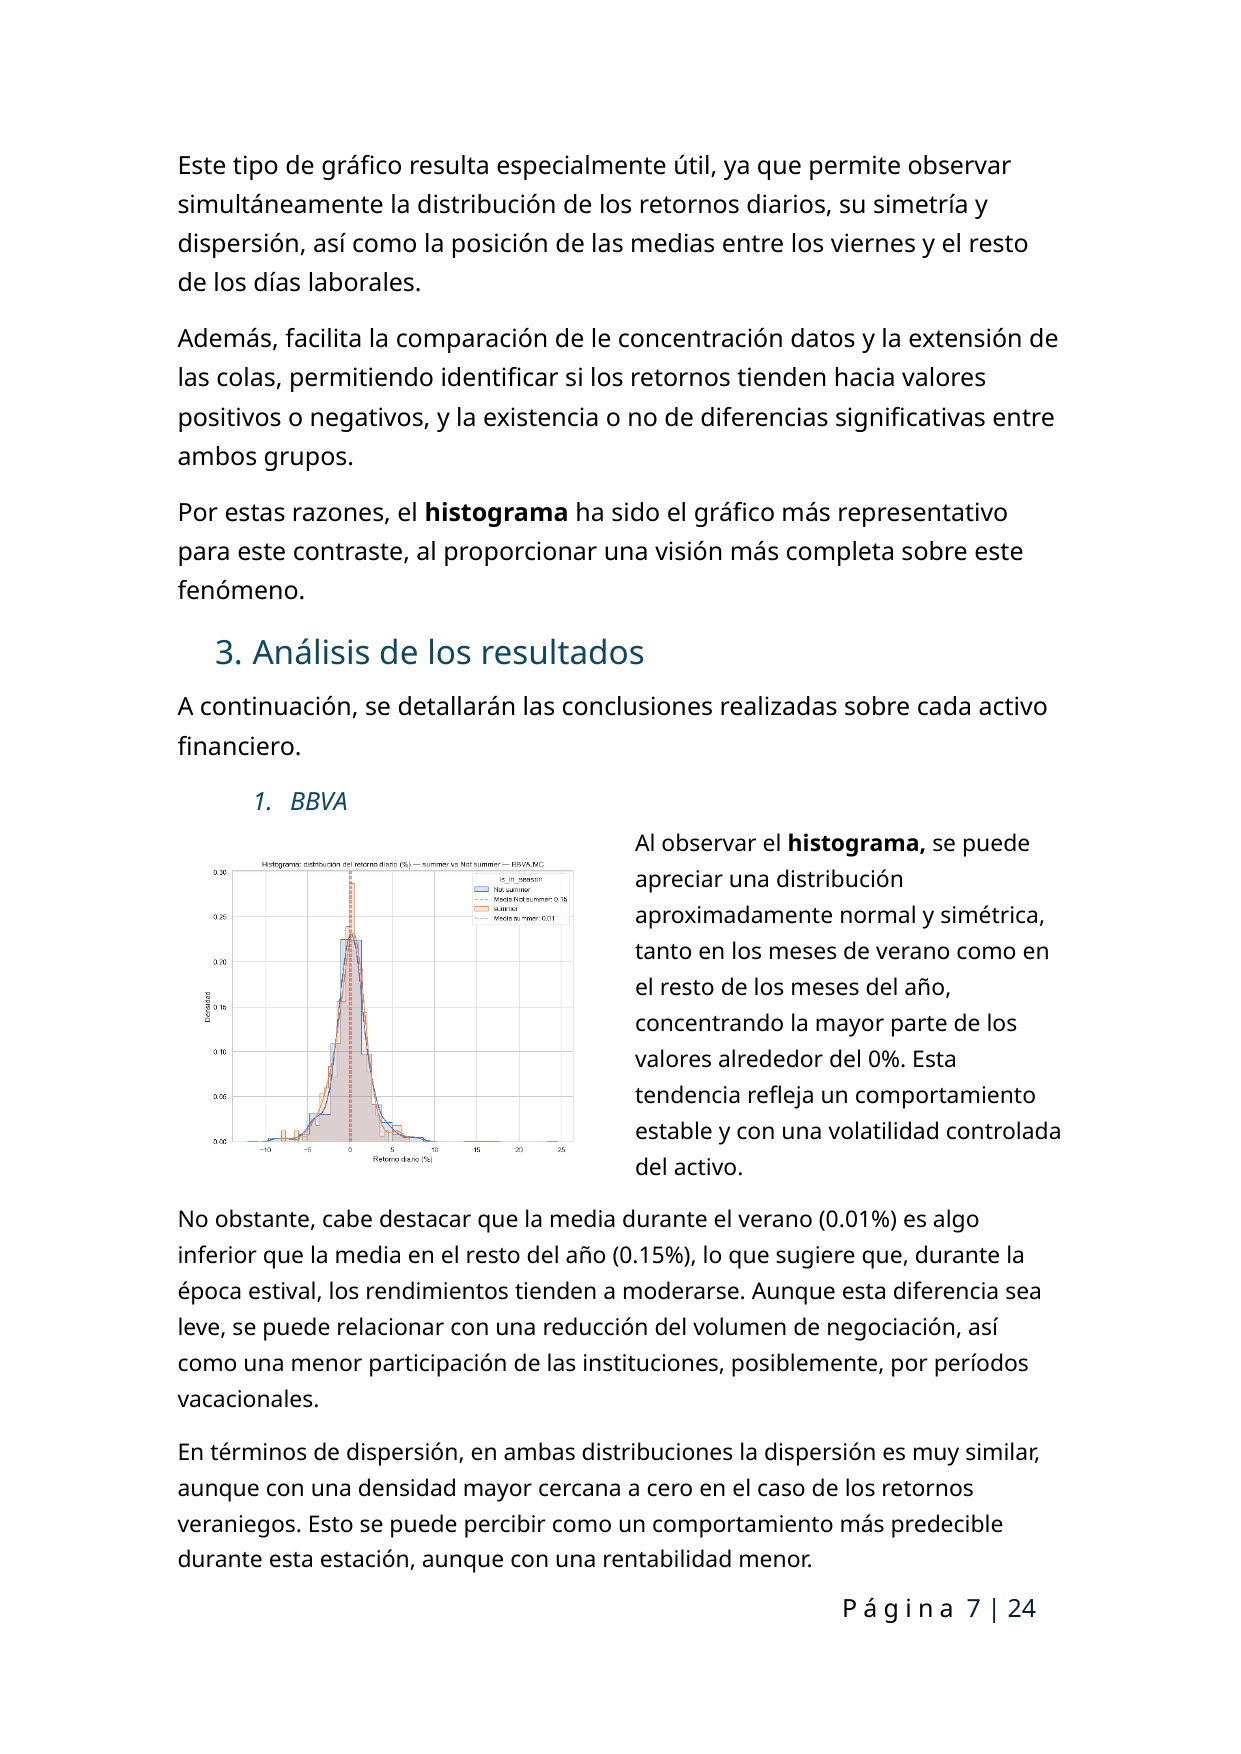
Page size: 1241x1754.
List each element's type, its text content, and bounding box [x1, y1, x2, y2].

subtitle BBVA [252, 784, 1063, 818]
text No obstante, cabe destacar que la media durante el verano (0.01%) es algo inferior que la media en el resto del año (0.15%), lo que sugiere que, durante la época estival, los rendimientos tienden a moderarse. Aunque esta diferencia sea leve, se puede relacionar con una reducción del volumen de negociación, así como una menor participación de las instituciones, posiblemente, por períodos vacacionales. [177, 1203, 1063, 1414]
text A continuación, se detallarán las conclusiones realizadas sobre cada activo financiero. [177, 689, 1063, 762]
text Este tipo de gráfico resulta especialmente útil, ya que permite observar simultáneamente la distribución de los retornos diarios, su simetría y dispersión, así como la posición de las medias entre los viernes y el resto de los días laborales. [177, 148, 1063, 299]
subtitle Análisis de los resultados [215, 628, 1063, 674]
text Además, facilita la comparación de le concentración datos y la extensión de las colas, permitiendo identificar si los retornos tienden hacia valores positivos o negativos, y la existencia o no de diferencias significativas entre ambos grupos. [177, 321, 1063, 472]
text Por estas razones, el histograma ha sido el gráfico más representativo para este contraste, al proporcionar una visión más completa sobre este fenómeno. [177, 494, 1063, 607]
text En términos de dispersión, en ambas distribuciones la dispersión es muy similar, aunque con una densidad mayor cercana a cero en el caso de los retornos veraniegos. Esto se puede percibir como un comportamiento más predecible durante esta estación, aunque con una rentabilidad menor. [177, 1436, 1063, 1575]
picture [177, 828, 617, 1180]
